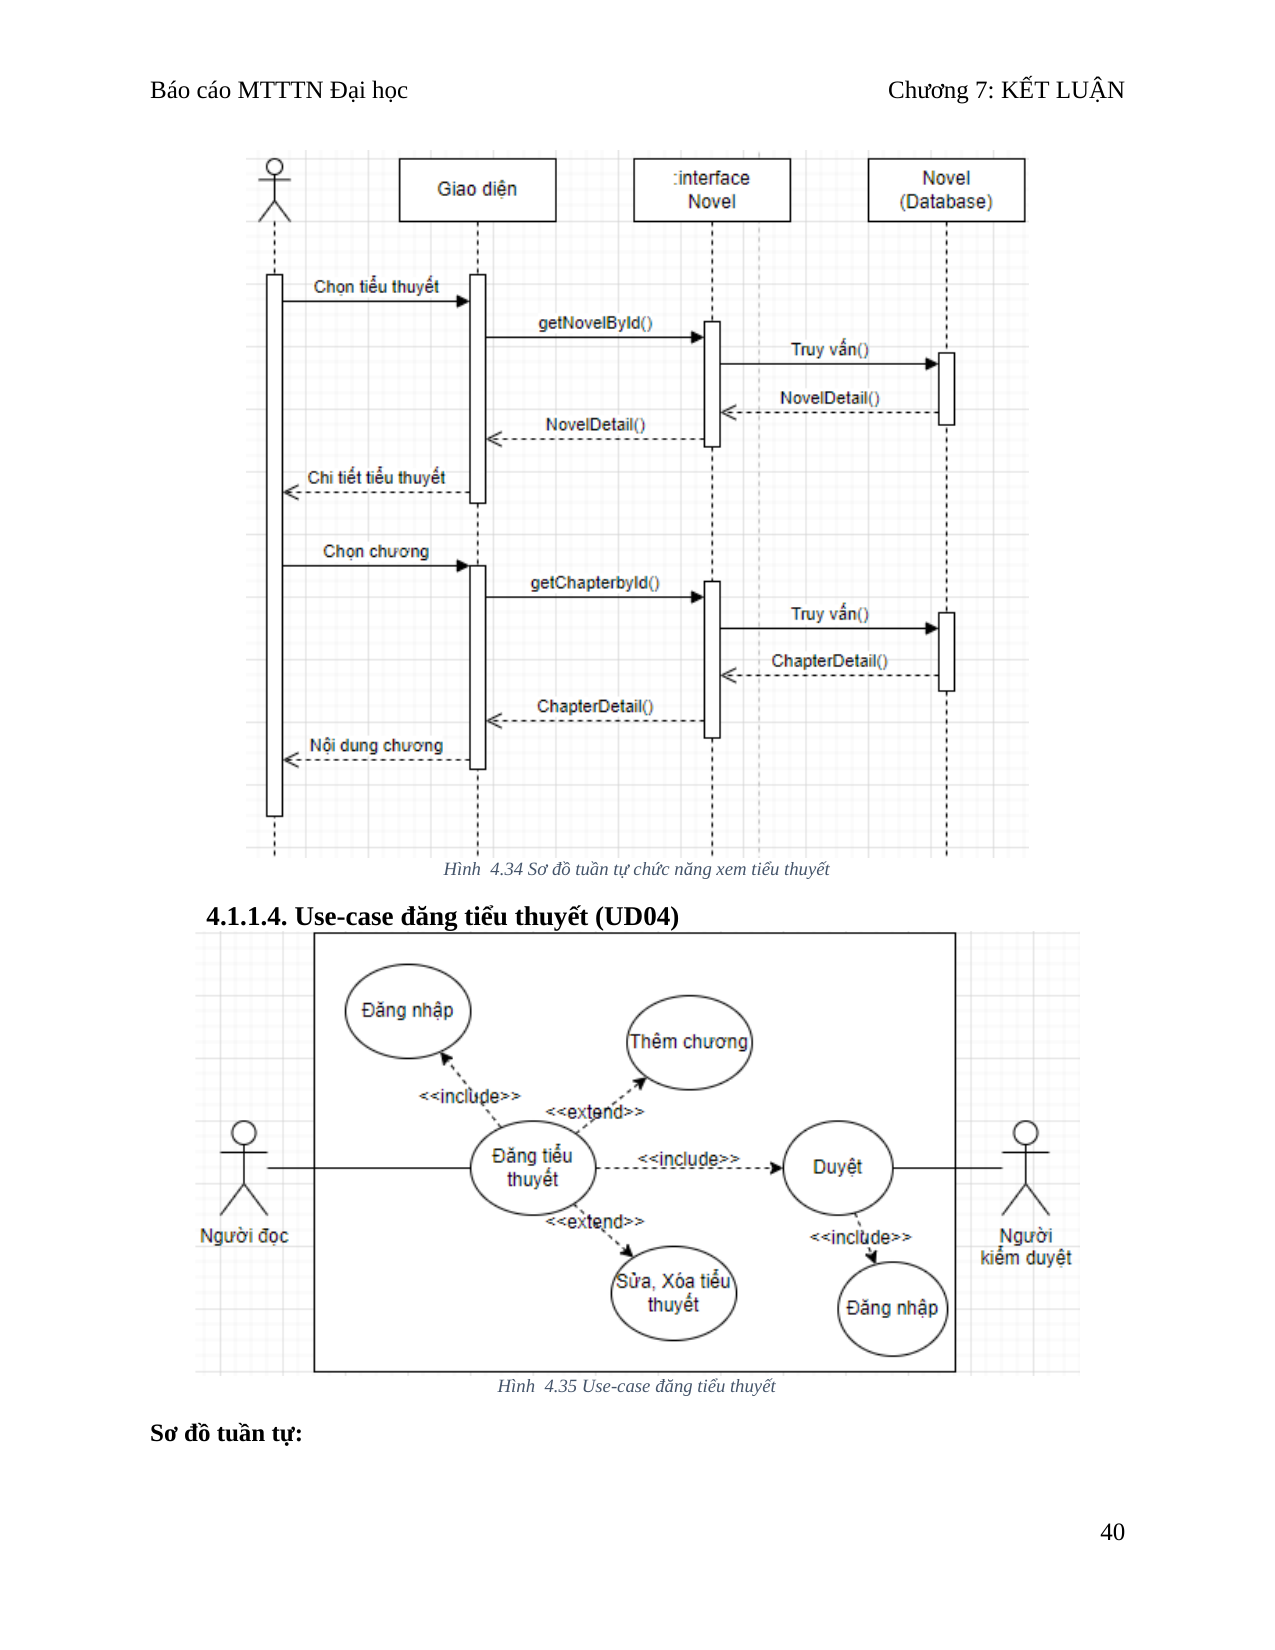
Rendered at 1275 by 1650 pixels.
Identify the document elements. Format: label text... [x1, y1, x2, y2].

picture [195, 931, 1080, 1376]
picture [246, 150, 1029, 858]
text Sơ đồ tuần tự: [150, 1418, 1125, 1446]
subtitle Use-case đăng tiểu thuyết (UD04) [206, 900, 1125, 931]
